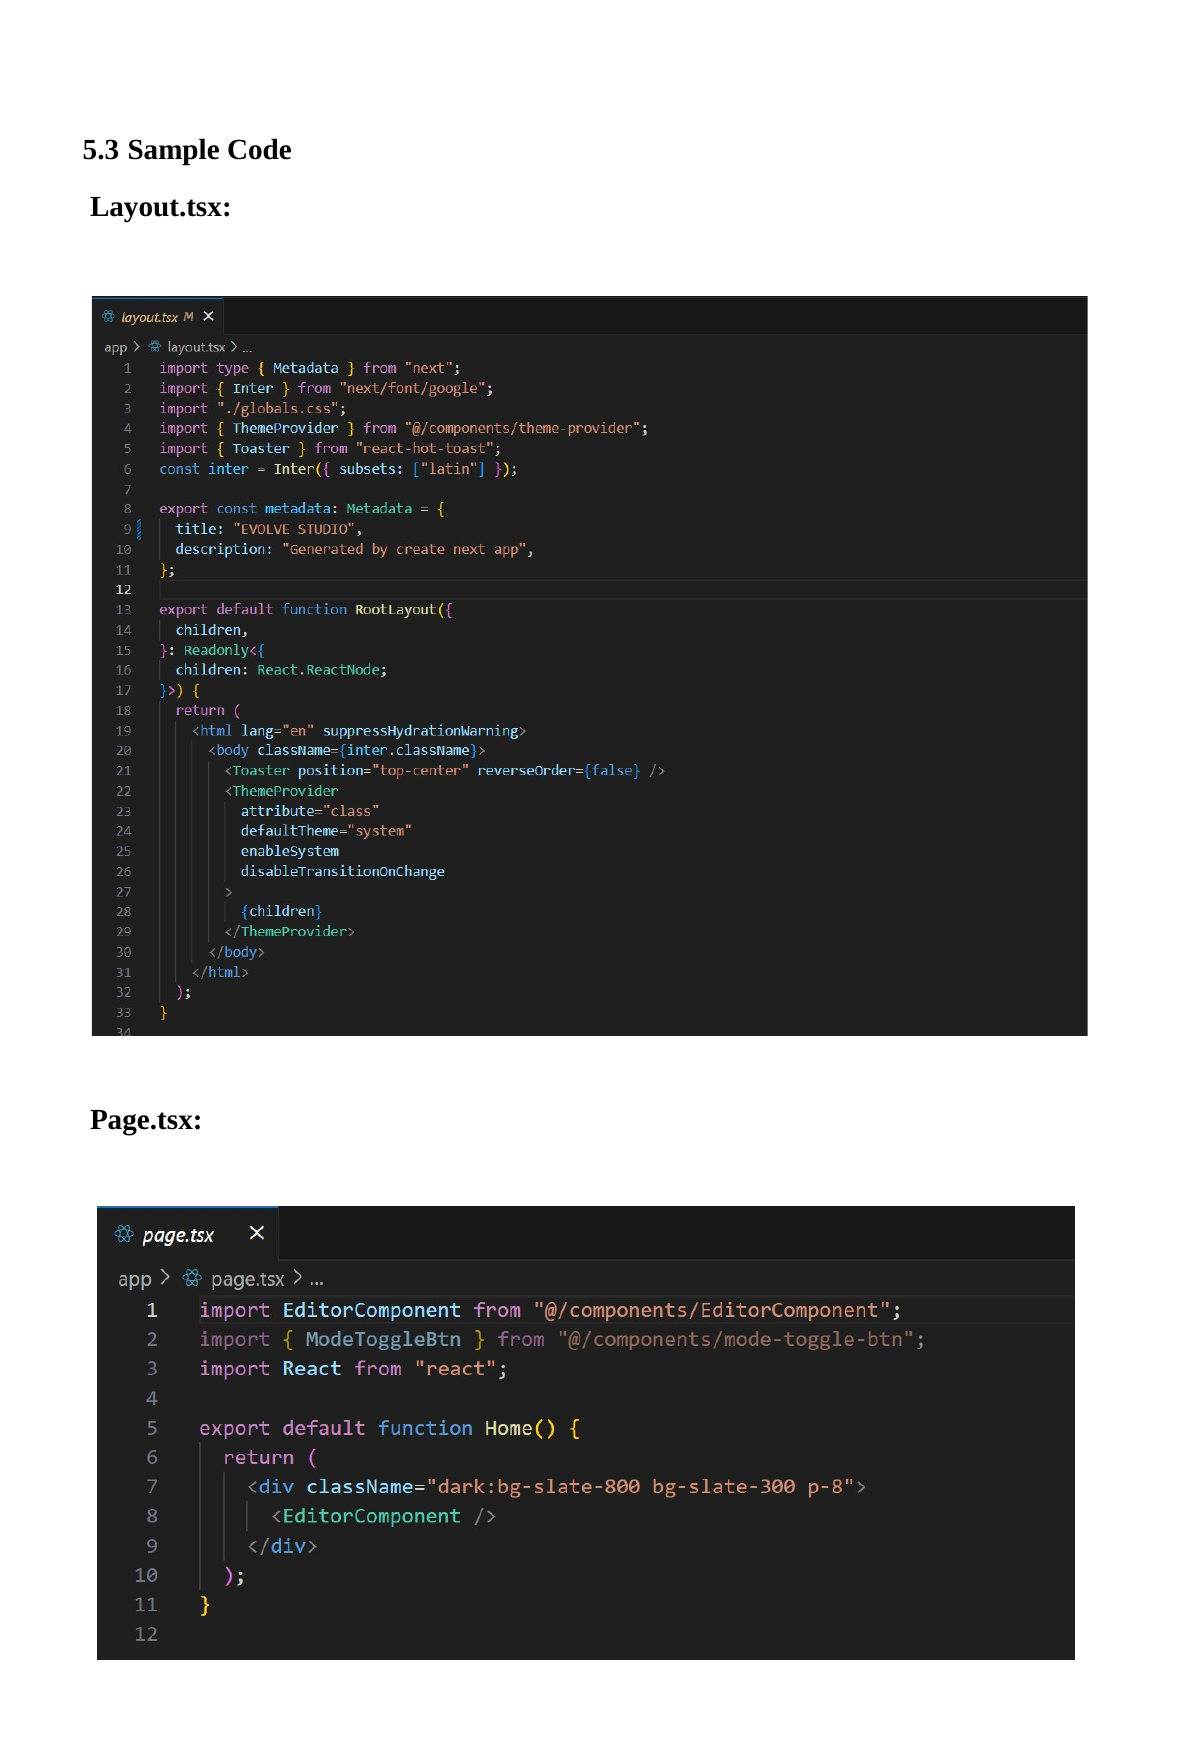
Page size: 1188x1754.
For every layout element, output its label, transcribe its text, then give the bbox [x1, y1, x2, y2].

text Page.tsx: [75, 1102, 1109, 1136]
text 5.3 Sample Code [75, 132, 1109, 166]
picture [97, 1206, 1075, 1660]
text Layout.tsx: [75, 189, 1109, 223]
picture [91, 296, 1088, 1036]
